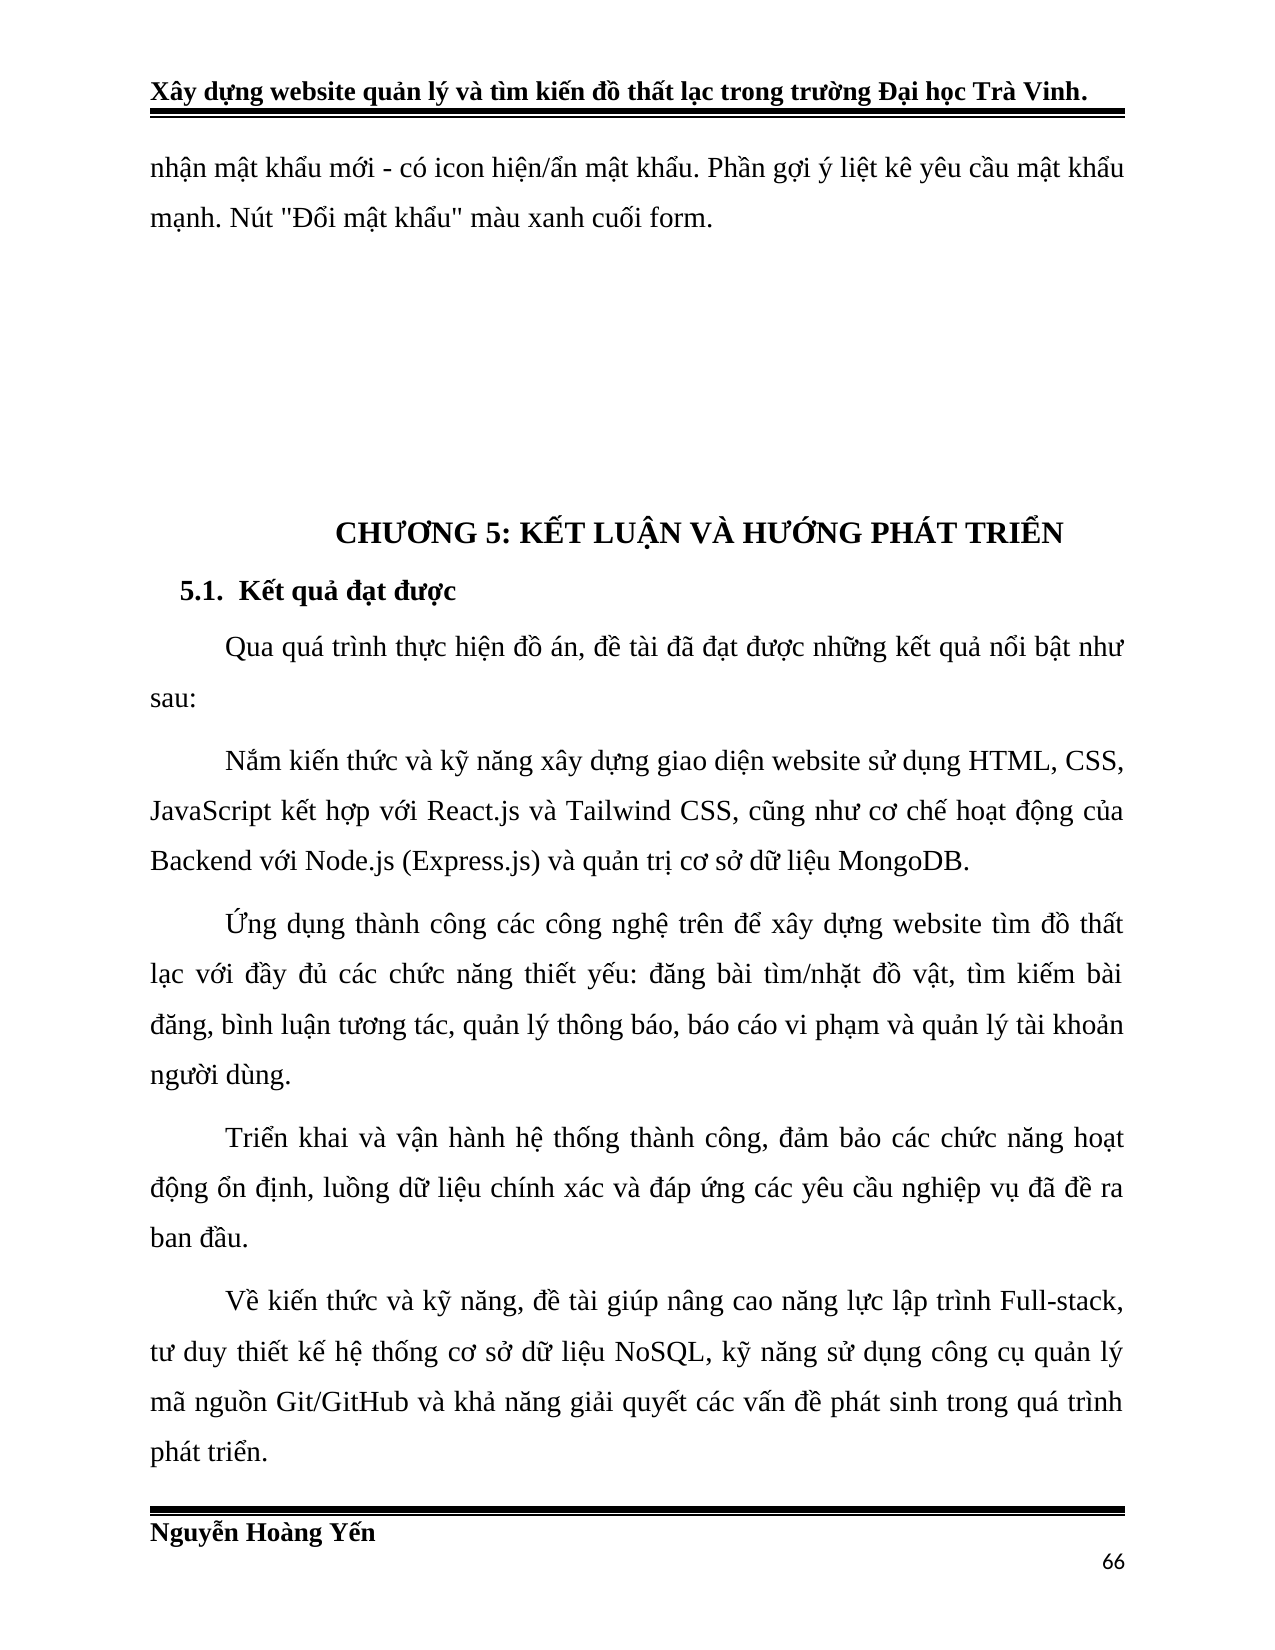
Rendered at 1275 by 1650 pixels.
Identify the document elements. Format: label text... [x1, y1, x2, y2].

text Ứng dụng thành công các công nghệ trên để xây dựng website tìm đồ thất lạc với đầy đủ các chức năng thiết yếu: đăng bài tìm/nhặt đồ vật, tìm kiếm bài đăng, bình luận tương tác, quản lý thông báo, báo cáo vi phạm và quản lý tài khoản người dùng. [150, 906, 1125, 1091]
text KẾT LUẬN VÀ HƯỚNG PHÁT TRIỂN [274, 514, 1125, 550]
text Kết quả đạt được [179, 573, 1125, 607]
text Nắm kiến thức và kỹ năng xây dựng giao diện website sử dụng HTML, CSS, JavaScript kết hợp với React.js và Tailwind CSS, cũng như cơ chế hoạt động của Backend với Node.js (Express.js) và quản trị cơ sở dữ liệu MongoDB. [150, 743, 1125, 877]
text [150, 150, 1125, 234]
text Triển khai và vận hành hệ thống thành công, đảm bảo các chức năng hoạt động ổn định, luồng dữ liệu chính xác và đáp ứng các yêu cầu nghiệp vụ đã đề ra ban đầu. [150, 1120, 1125, 1254]
text Về kiến thức và kỹ năng, đề tài giúp nâng cao năng lực lập trình Full-stack, tư duy thiết kế hệ thống cơ sở dữ liệu NoSQL, kỹ năng sử dụng công cụ quản lý mã nguồn Git/GitHub và khả năng giải quyết các vấn đề phát sinh trong quá trình phát triển. [150, 1283, 1125, 1468]
text Qua quá trình thực hiện đồ án, đề tài đã đạt được những kết quả nổi bật như sau: [150, 629, 1125, 713]
